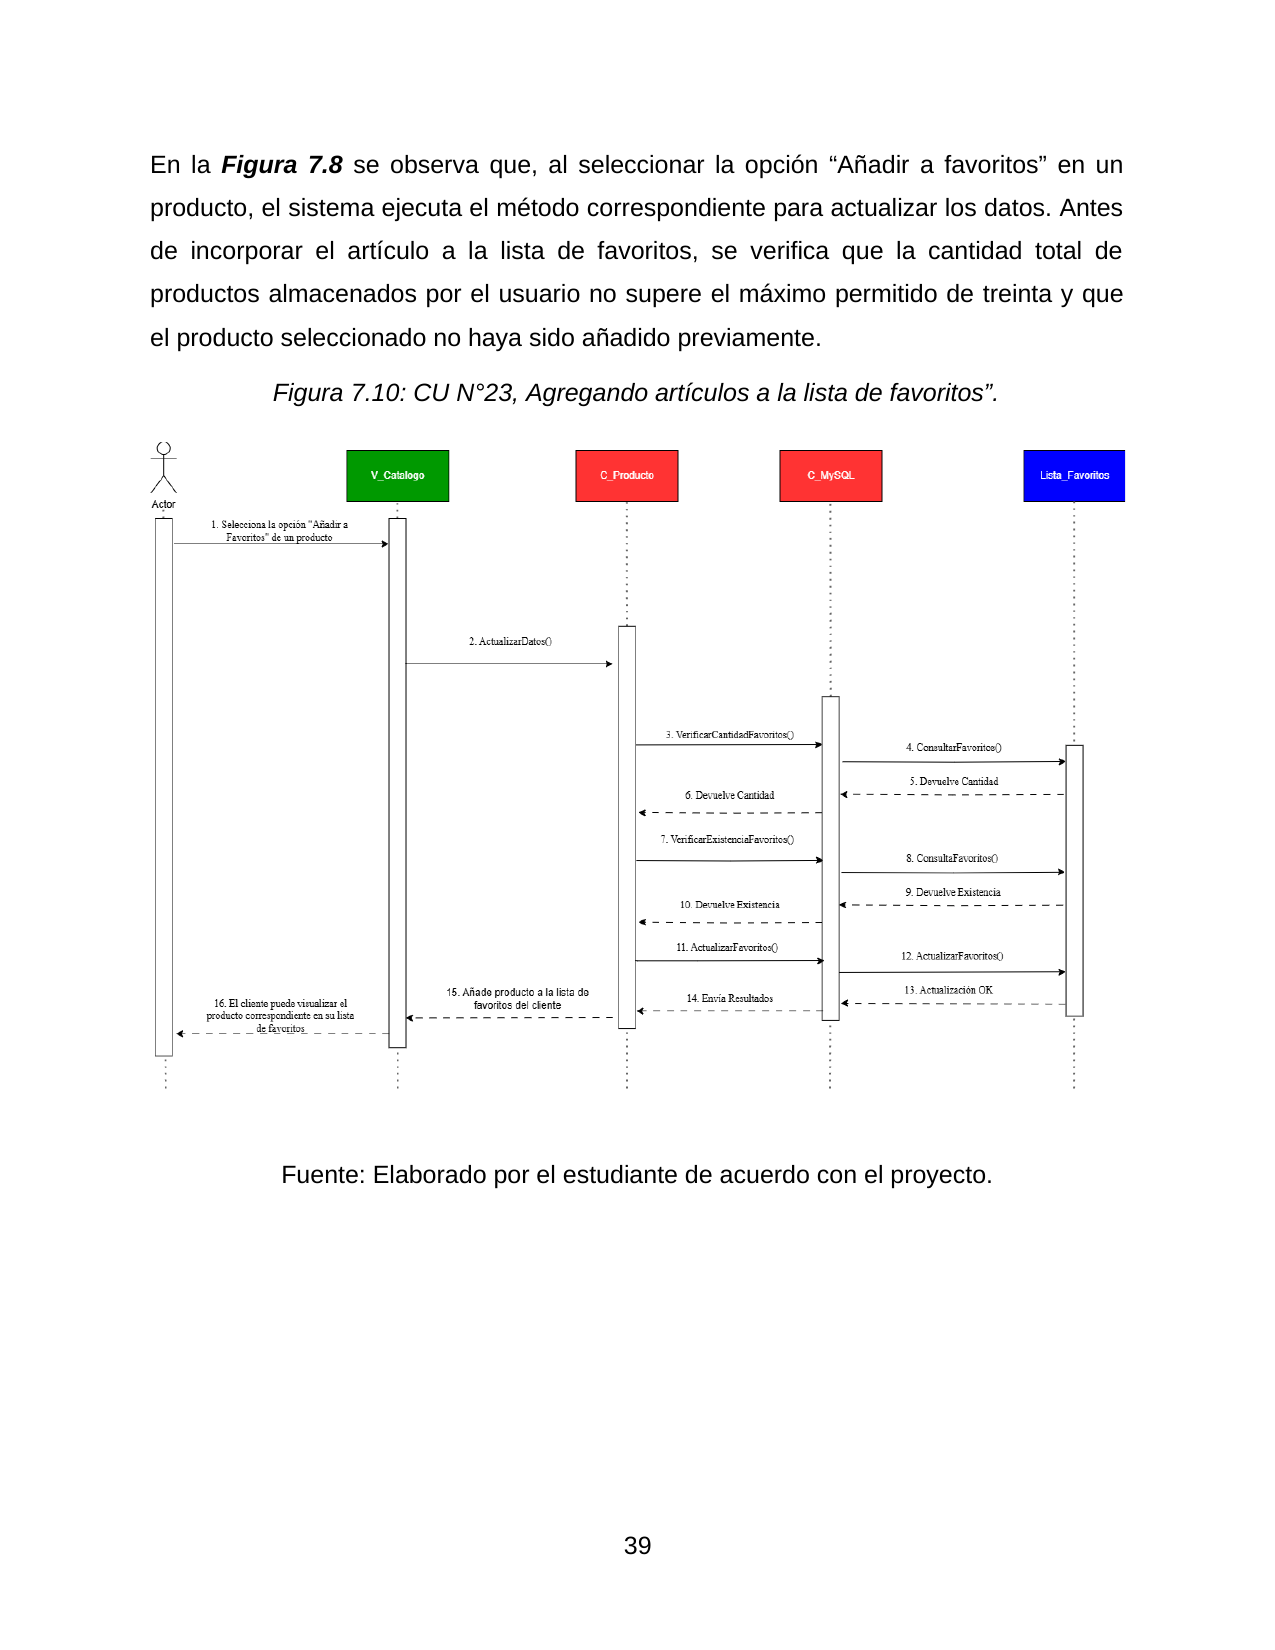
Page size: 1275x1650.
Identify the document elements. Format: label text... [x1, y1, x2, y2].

text Fuente: Elaborado por el estudiante de acuerdo con el proyecto. [150, 1159, 1125, 1188]
text En la Figura 7.8 se observa que, al seleccionar la opción “Añadir a favoritos” en un producto, el sistema ejecuta el método correspondiente para actualizar los datos. Antes de incorporar el artículo a la lista de favoritos, se verifica que la cantidad total de productos almacenados por el usuario no supere el máximo permitido de treinta y que el producto seleccionado no haya sido añadido previamente. [150, 150, 1125, 351]
picture [150, 442, 1125, 1090]
